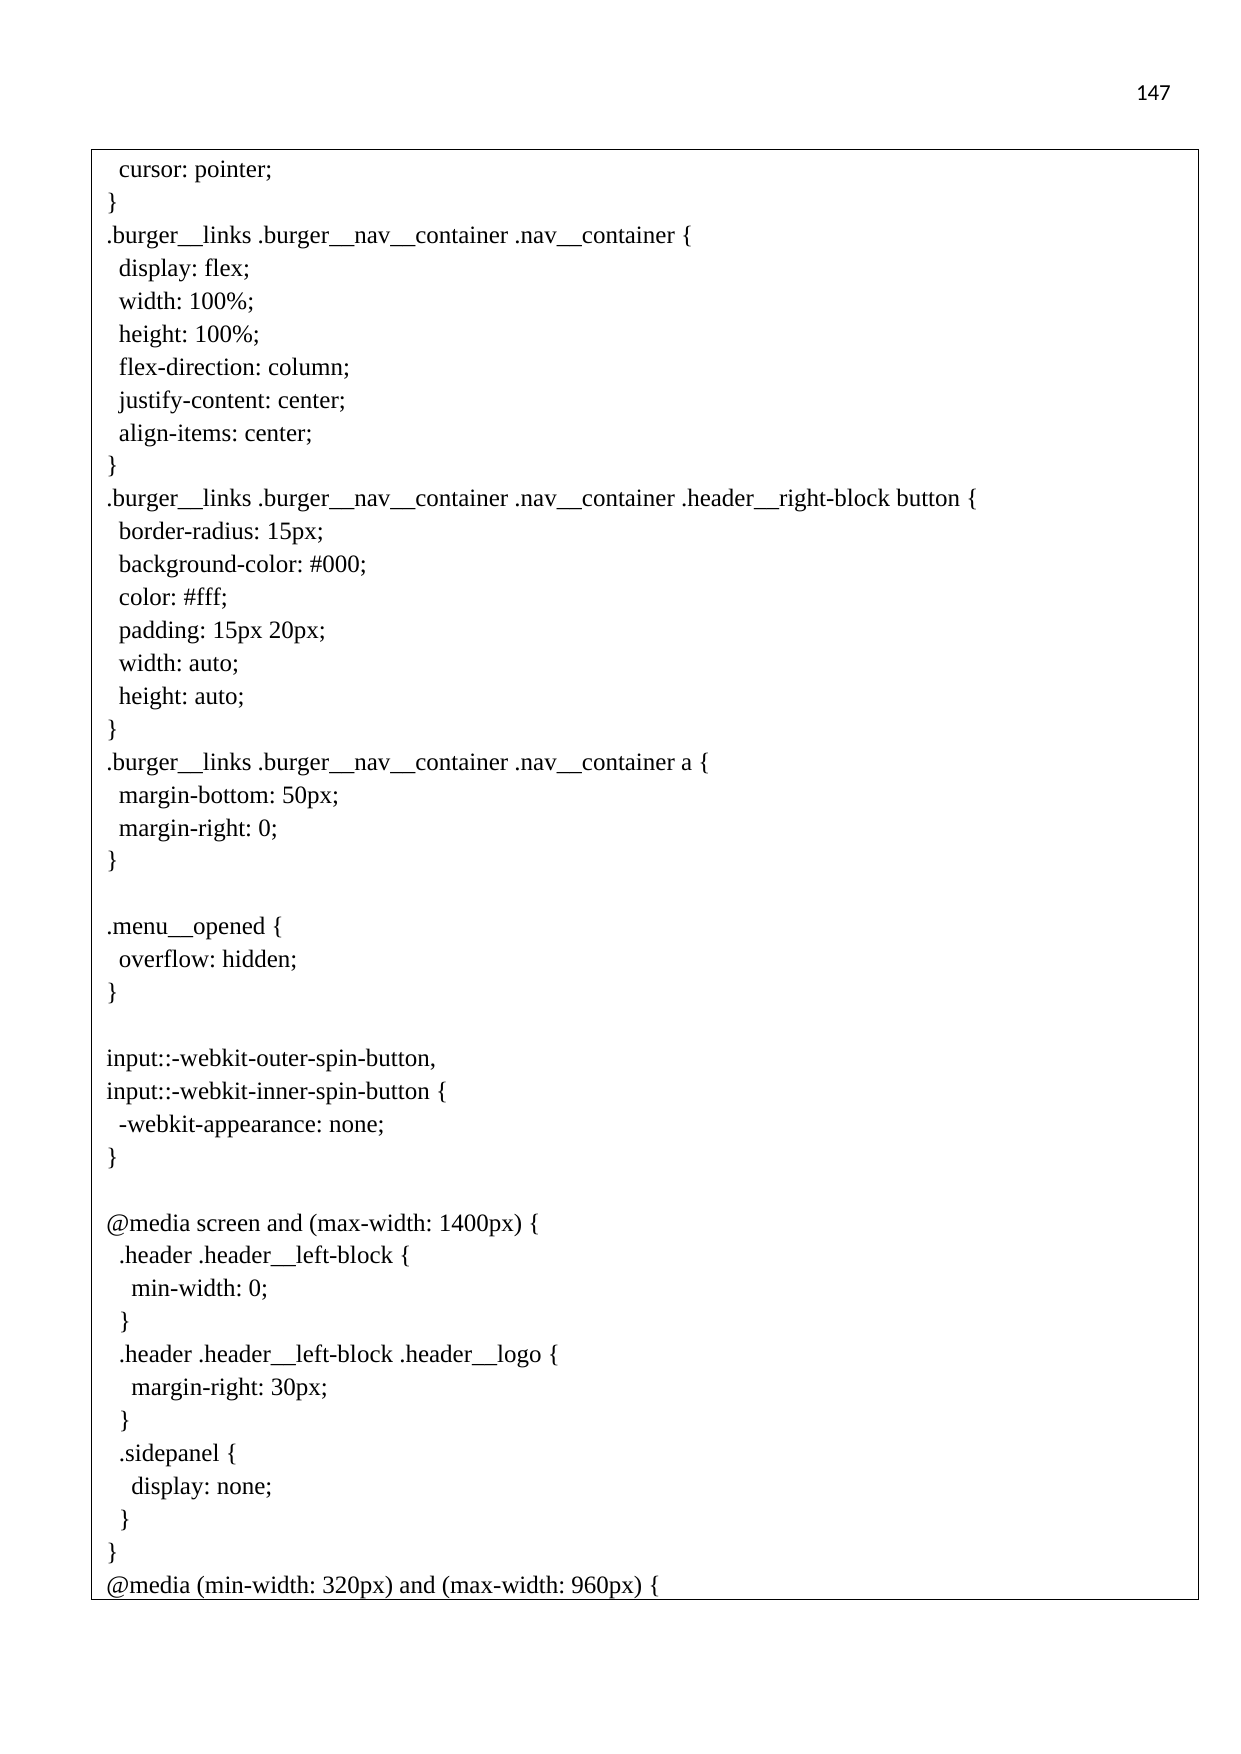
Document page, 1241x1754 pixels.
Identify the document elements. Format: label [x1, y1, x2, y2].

table_header [92, 150, 1198, 1598]
